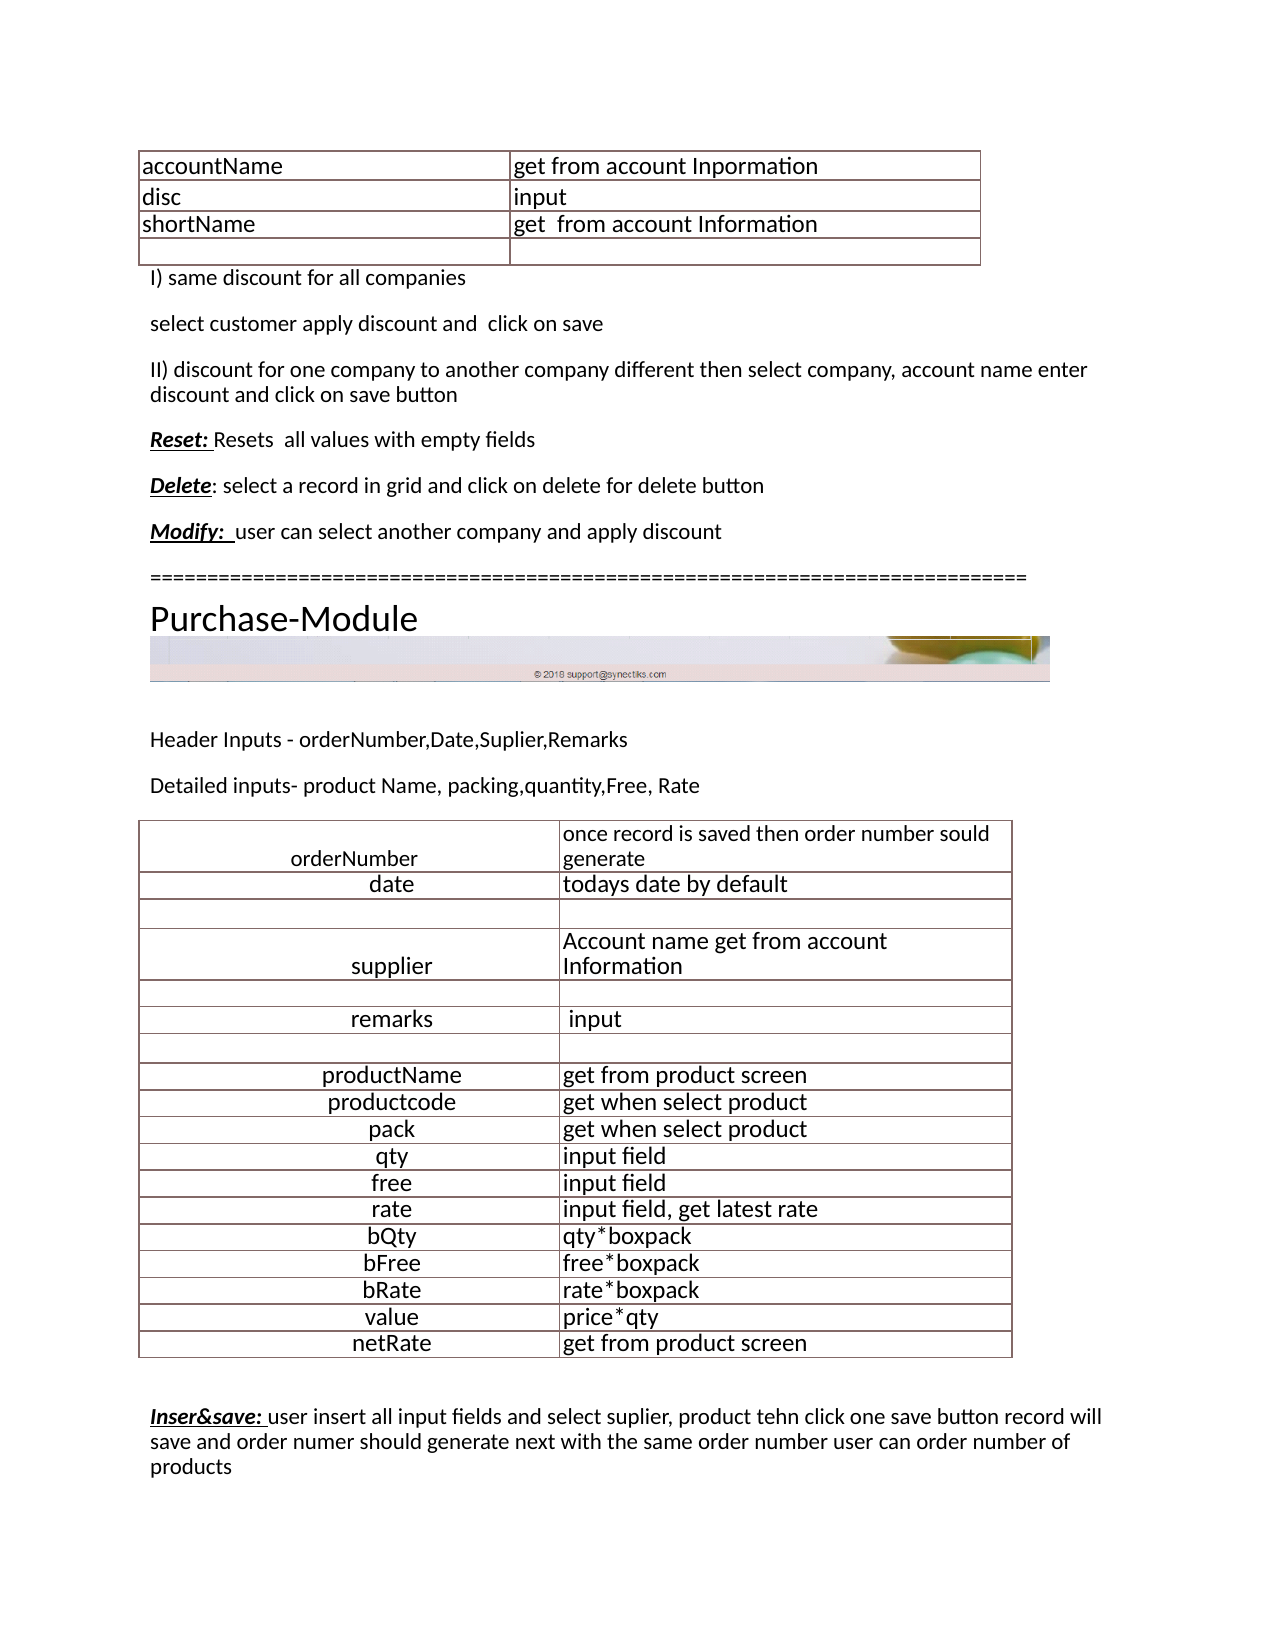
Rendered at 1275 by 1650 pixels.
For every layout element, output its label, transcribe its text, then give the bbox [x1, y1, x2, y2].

text Reset: Resets all values with empty fields [150, 428, 1125, 453]
table_cell input [511, 181, 980, 210]
table_cell [140, 1034, 559, 1062]
table_cell bRate [140, 1278, 559, 1303]
table_cell [560, 900, 1011, 927]
table_cell get from product screen [560, 1064, 1011, 1089]
table_cell rate [140, 1198, 559, 1223]
table_cell pack [140, 1117, 559, 1142]
text Header Inputs - orderNumber,Date,Suplier,Remarks [150, 728, 1125, 753]
table_cell todays date by default [560, 873, 1011, 898]
table_cell [140, 981, 559, 1006]
text II) discount for one company to another company different then select company, account name enter discount and click on save button [150, 357, 1125, 407]
table_cell qty [140, 1144, 559, 1169]
text ============================================================================= [150, 565, 1125, 590]
table_header orderNumber [140, 821, 559, 871]
table_cell get when select product [560, 1117, 1011, 1142]
table_cell supplier [140, 929, 559, 979]
table_cell free [140, 1171, 559, 1196]
table_cell Account name get from account Information [560, 929, 1011, 979]
table_cell input field, get latest rate [560, 1198, 1011, 1223]
table_cell bFree [140, 1251, 559, 1276]
table_cell disc [140, 181, 509, 210]
table_cell get from product screen [560, 1332, 1011, 1357]
text Detailed inputs- product Name, packing,quantity,Free, Rate [150, 774, 1125, 799]
table_cell [140, 900, 559, 927]
table_cell price*qty [560, 1305, 1011, 1330]
table_cell date [140, 873, 559, 898]
table_cell [511, 239, 980, 264]
table_cell input field [560, 1144, 1011, 1169]
table_cell input field [560, 1171, 1011, 1196]
table_cell bQty [140, 1225, 559, 1249]
text Delete: select a record in grid and click on delete for delete button [150, 474, 1125, 499]
table_cell accountName [140, 152, 509, 179]
table_cell [560, 1034, 1011, 1062]
table_cell remarks [140, 1007, 559, 1033]
table_cell get when select product [560, 1091, 1011, 1116]
text Modify: user can select another company and apply discount [150, 519, 1125, 544]
table_cell get from account Information [511, 212, 980, 237]
table_cell [560, 981, 1011, 1006]
table_cell qty*boxpack [560, 1225, 1011, 1249]
table_cell [140, 239, 509, 264]
text select customer apply discount and click on save [150, 311, 1125, 336]
table_header once record is saved then order number sould generate [560, 821, 1011, 871]
table_cell shortName [140, 212, 509, 237]
text Purchase-Module [150, 611, 1125, 636]
table_cell free*boxpack [560, 1251, 1011, 1276]
text I-PurchaseOrder [150, 657, 1125, 707]
text I) same discount for all companies [150, 265, 1125, 290]
table_cell netRate [140, 1332, 559, 1357]
table_cell value [140, 1305, 559, 1330]
table_cell rate*boxpack [560, 1278, 1011, 1303]
text Inser&save: user insert all input fields and select suplier, product tehn click one save button record will save and order numer should generate next with the same order number user can order number of products [150, 1404, 1125, 1479]
table_cell productcode [140, 1091, 559, 1116]
table_cell productName [140, 1064, 559, 1089]
table_cell get from account Inpormation [511, 152, 980, 179]
table_cell input [560, 1007, 1011, 1033]
